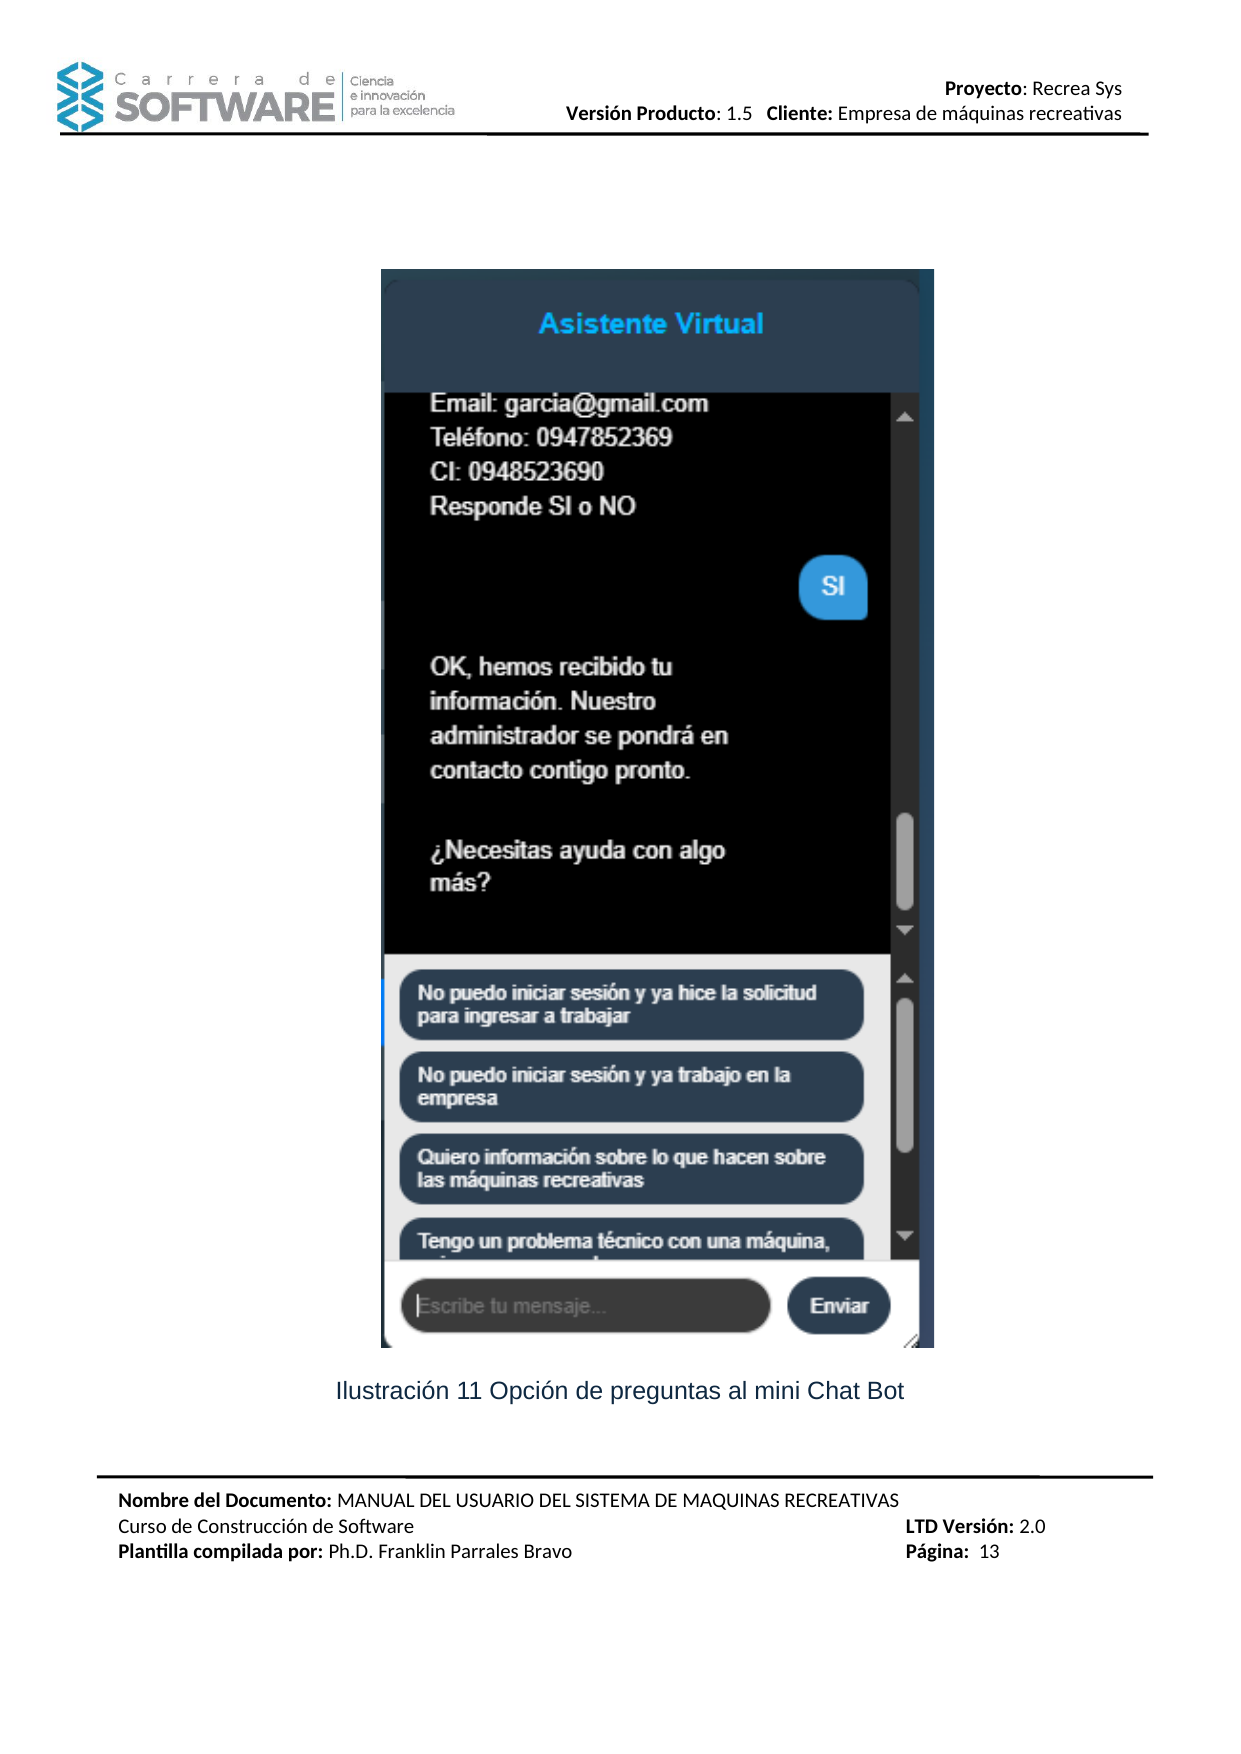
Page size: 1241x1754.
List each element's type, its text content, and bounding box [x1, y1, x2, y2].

picture [46, 46, 461, 154]
picture [381, 269, 935, 1348]
text Ilustración 11 Opción de preguntas al mini Chat Bot [118, 1376, 1122, 1405]
